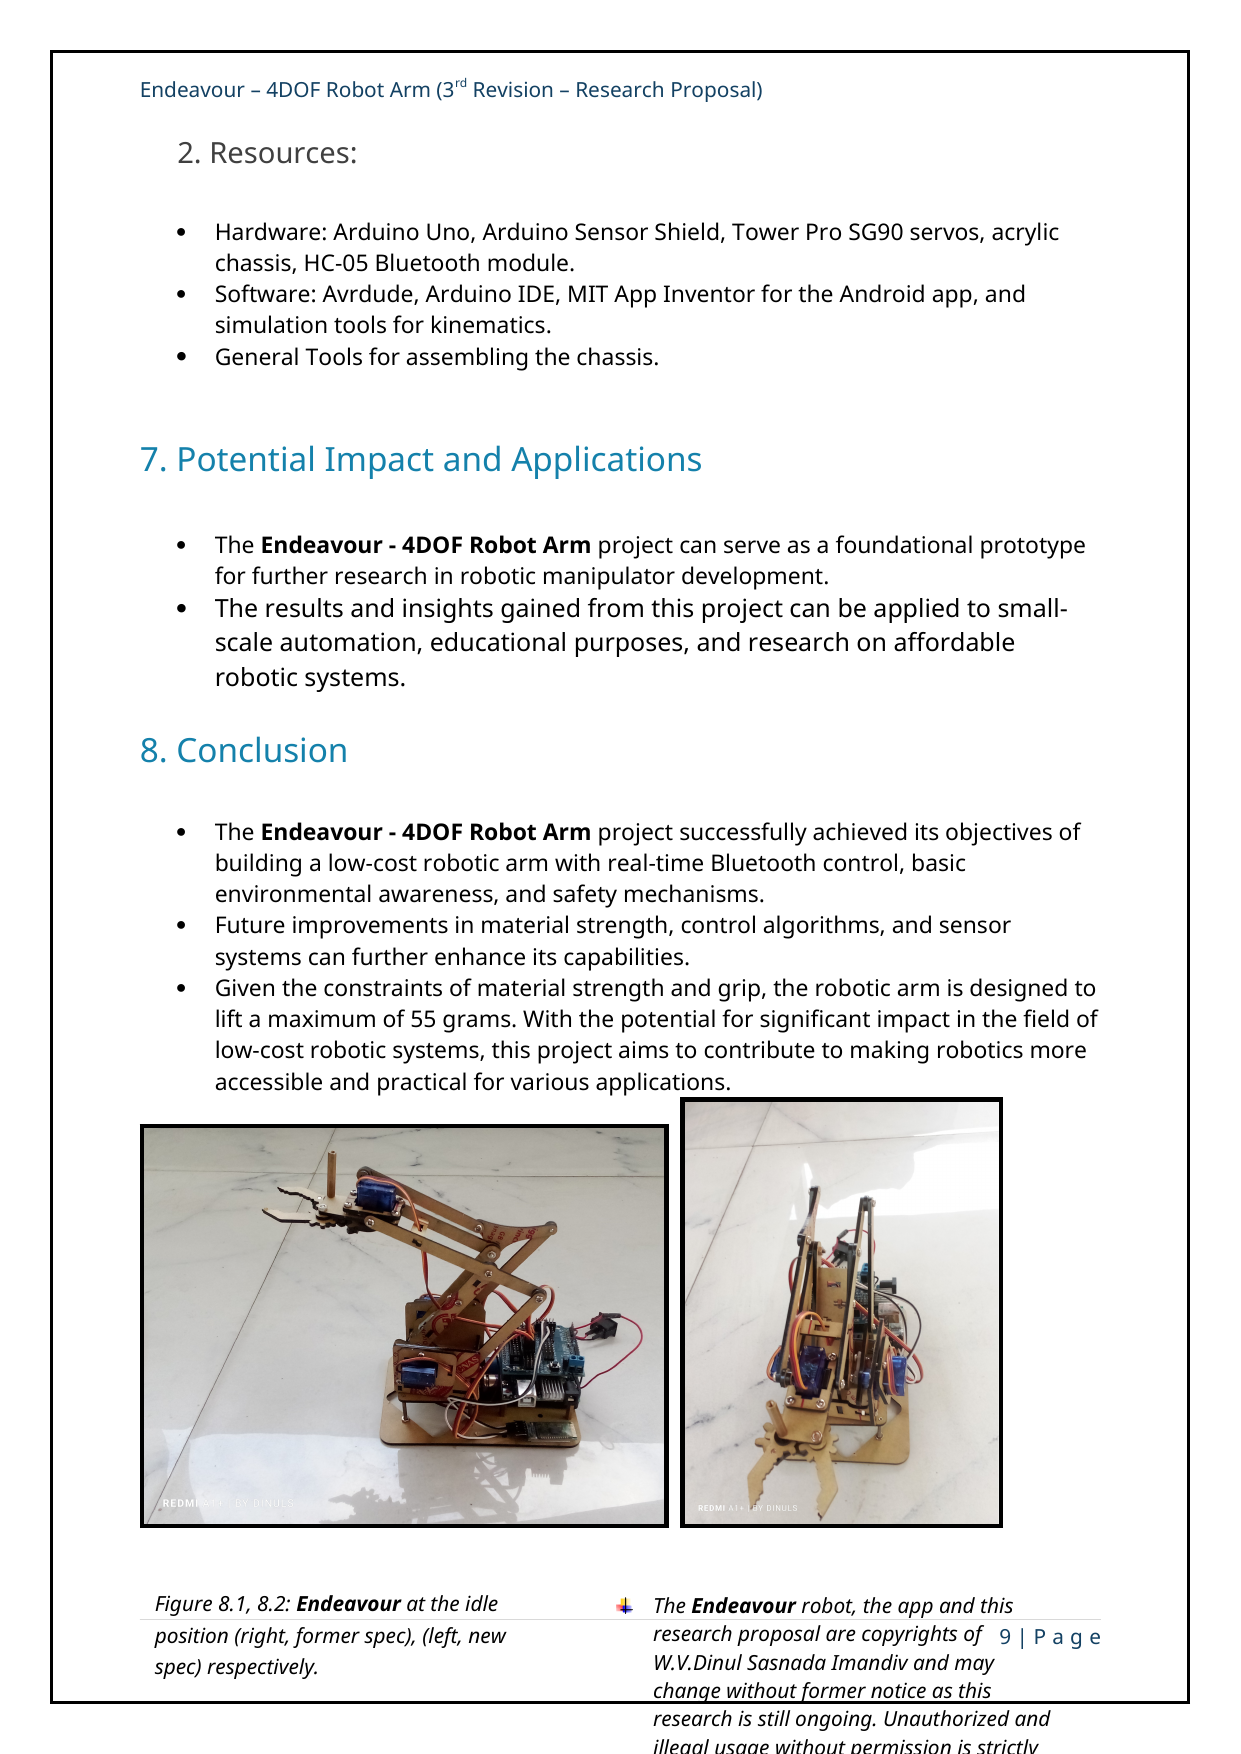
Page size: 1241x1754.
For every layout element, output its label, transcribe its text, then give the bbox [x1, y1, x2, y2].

picture [685, 1102, 999, 1524]
list The Endeavour - 4DOF Robot Arm project can serve as a foundational prototype for further research in robotic manipulator development. [177, 528, 1101, 591]
list The results and insights gained from this project can be applied to small-scale automation, educational purposes, and research on affordable robotic systems. [177, 591, 1101, 693]
subtitle 2. Resources: [139, 132, 1101, 172]
list Future improvements in material strength, control algorithms, and sensor systems can further enhance its capabilities. [177, 909, 1101, 972]
picture [616, 1596, 633, 1614]
list Software: Avrdude, Arduino IDE, MIT App Inventor for the Android app, and simulation tools for kinematics. [177, 278, 1101, 340]
list Given the constraints of material strength and grip, the robotic arm is designed to lift a maximum of 55 grams. With the potential for significant impact in the field of low-cost robotic systems, this project aims to contribute to making robotics more accessible and practical for various applications. [177, 972, 1101, 1097]
picture [144, 1128, 664, 1524]
list Hardware: Arduino Uno, Arduino Sensor Shield, Tower Pro SG90 servos, acrylic chassis, HC-05 Bluetooth module. [177, 215, 1101, 278]
subtitle 8. Conclusion [139, 727, 1101, 772]
subtitle 7. Potential Impact and Applications [139, 436, 1101, 482]
list General Tools for assembling the chassis. [177, 340, 1101, 372]
list The Endeavour - 4DOF Robot Arm project successfully achieved its objectives of building a low-cost robotic arm with real-time Bluetooth control, basic environmental awareness, and safety mechanisms. [177, 816, 1101, 909]
